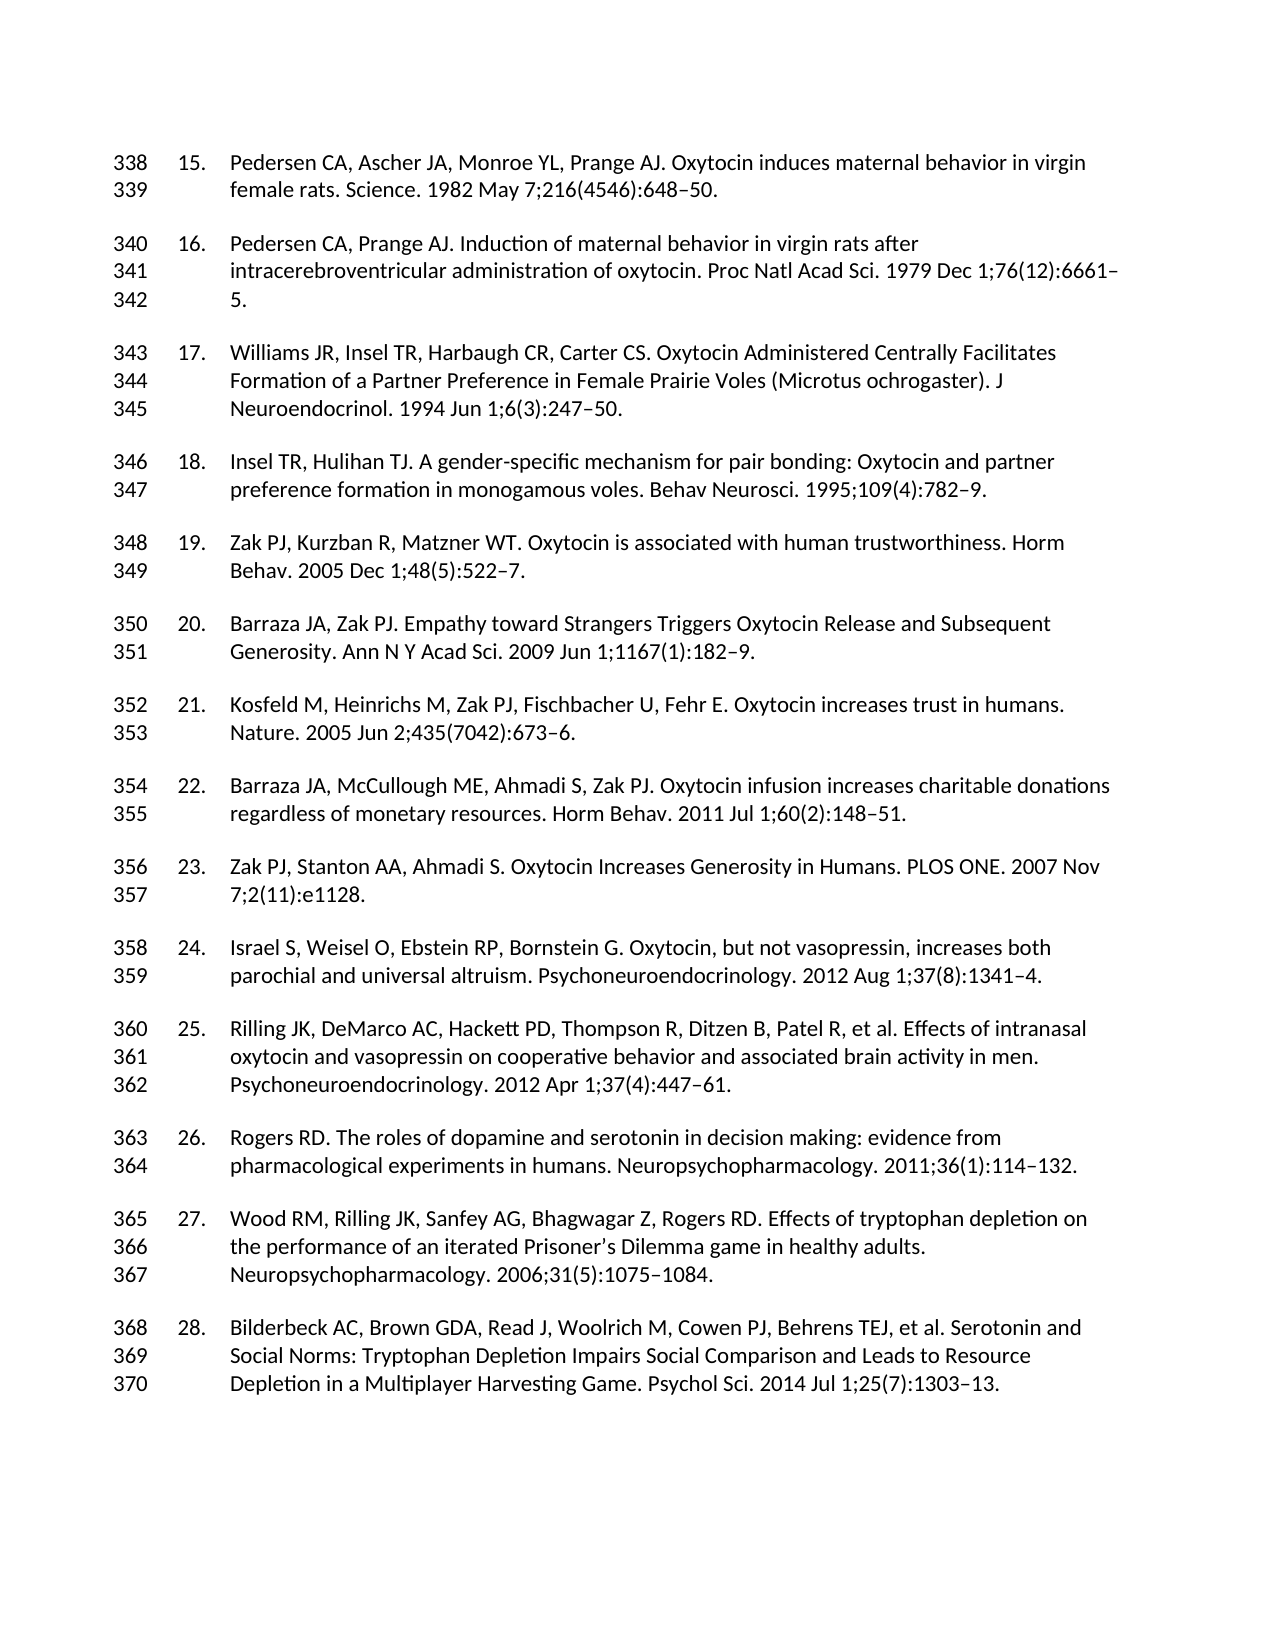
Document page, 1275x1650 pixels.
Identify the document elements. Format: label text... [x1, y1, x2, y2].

text 27. Wood RM, Rilling JK, Sanfey AG, Bhagwagar Z, Rogers RD. Effects of tryptophan depletion on the performance of an iterated Prisoner’s Dilemma game in healthy adults. Neuropsychopharmacology. 2006;31(5):1075–1084. [177, 1204, 1122, 1288]
text 24. Israel S, Weisel O, Ebstein RP, Bornstein G. Oxytocin, but not vasopressin, increases both parochial and universal altruism. Psychoneuroendocrinology. 2012 Aug 1;37(8):1341–4. [177, 933, 1122, 989]
text 15. Pedersen CA, Ascher JA, Monroe YL, Prange AJ. Oxytocin induces maternal behavior in virgin female rats. Science. 1982 May 7;216(4546):648–50. [177, 148, 1122, 204]
text 22. Barraza JA, McCullough ME, Ahmadi S, Zak PJ. Oxytocin infusion increases charitable donations regardless of monetary resources. Horm Behav. 2011 Jul 1;60(2):148–51. [177, 771, 1122, 827]
text 20. Barraza JA, Zak PJ. Empathy toward Strangers Triggers Oxytocin Release and Subsequent Generosity. Ann N Y Acad Sci. 2009 Jun 1;1167(1):182–9. [177, 609, 1122, 665]
text 17. Williams JR, Insel TR, Harbaugh CR, Carter CS. Oxytocin Administered Centrally Facilitates Formation of a Partner Preference in Female Prairie Voles (Microtus ochrogaster). J Neuroendocrinol. 1994 Jun 1;6(3):247–50. [177, 338, 1122, 422]
text 18. Insel TR, Hulihan TJ. A gender-specific mechanism for pair bonding: Oxytocin and partner preference formation in monogamous voles. Behav Neurosci. 1995;109(4):782–9. [177, 447, 1122, 503]
text 23. Zak PJ, Stanton AA, Ahmadi S. Oxytocin Increases Generosity in Humans. PLOS ONE. 2007 Nov 7;2(11):e1128. [177, 852, 1122, 908]
text 26. Rogers RD. The roles of dopamine and serotonin in decision making: evidence from pharmacological experiments in humans. Neuropsychopharmacology. 2011;36(1):114–132. [177, 1123, 1122, 1179]
text 16. Pedersen CA, Prange AJ. Induction of maternal behavior in virgin rats after intracerebroventricular administration of oxytocin. Proc Natl Acad Sci. 1979 Dec 1;76(12):6661–5. [177, 229, 1122, 313]
text 21. Kosfeld M, Heinrichs M, Zak PJ, Fischbacher U, Fehr E. Oxytocin increases trust in humans. Nature. 2005 Jun 2;435(7042):673–6. [177, 690, 1122, 746]
text 19. Zak PJ, Kurzban R, Matzner WT. Oxytocin is associated with human trustworthiness. Horm Behav. 2005 Dec 1;48(5):522–7. [177, 528, 1122, 584]
text 25. Rilling JK, DeMarco AC, Hackett PD, Thompson R, Ditzen B, Patel R, et al. Effects of intranasal oxytocin and vasopressin on cooperative behavior and associated brain activity in men. Psychoneuroendocrinology. 2012 Apr 1;37(4):447–61. [177, 1014, 1122, 1098]
text 28. Bilderbeck AC, Brown GDA, Read J, Woolrich M, Cowen PJ, Behrens TEJ, et al. Serotonin and Social Norms: Tryptophan Depletion Impairs Social Comparison and Leads to Resource Depletion in a Multiplayer Harvesting Game. Psychol Sci. 2014 Jul 1;25(7):1303–13. [177, 1313, 1122, 1397]
